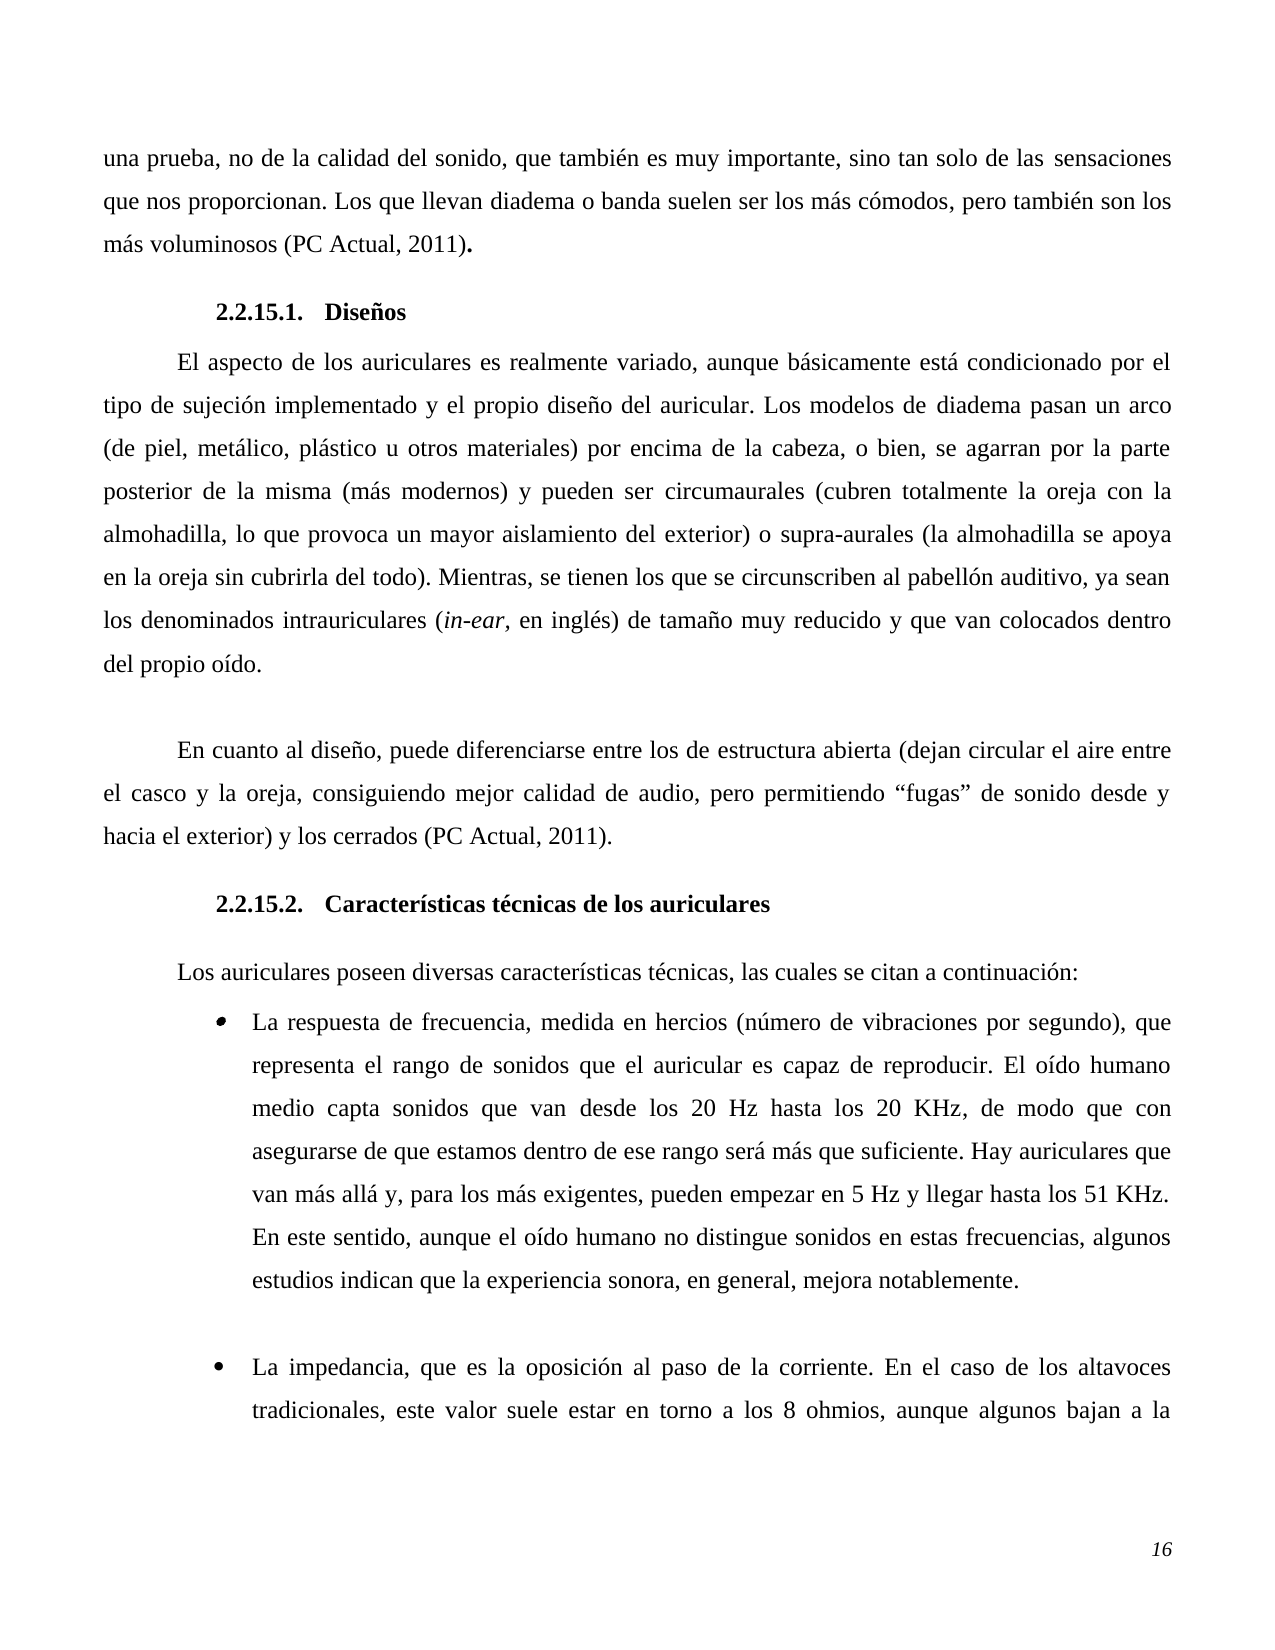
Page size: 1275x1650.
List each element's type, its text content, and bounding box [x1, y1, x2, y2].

list La respuesta de frecuencia, medida en hercios (número de vibraciones por segundo), que representa el rango de sonidos que el auricular es capaz de reproducir. El oído humano medio capta sonidos que van desde los 20 Hz hasta los 20 KHz, de modo que con asegurarse de que estamos dentro de ese rango será más que suficiente. Hay auriculares que van más allá y, para los más exigentes, pueden empezar en 5 Hz y llegar hasta los 51 KHz. En este sentido, aunque el oído humano no distingue sonidos en estas frecuencias, algunos estudios indican que la experiencia sonora, en general, mejora notablemente. [214, 1007, 1172, 1294]
list Los auriculares poseen diversas características técnicas, las cuales se citan a continuación: [177, 957, 1172, 986]
list Diseños [216, 297, 1172, 326]
text En cuanto al diseño, puede diferenciarse entre los de estructura abierta (dejan circular el aire entre el casco y la oreja, consiguiendo mejor calidad de audio, pero permitiendo “fugas” de sonido desde y hacia el exterior) y los cerrados . [103, 735, 1172, 850]
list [214, 1352, 1172, 1424]
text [103, 143, 1172, 258]
text El aspecto de los auriculares es realmente variado, aunque básicamente está condicionado por el tipo de sujeción implementado y el propio diseño del auricular. Los modelos de diadema pasan un arco (de piel, metálico, plástico u otros materiales) por encima de la cabeza, o bien, se agarran por la parte posterior de la misma (más modernos) y pueden ser circumaurales (cubren totalmente la oreja con la almohadilla, lo que provoca un mayor aislamiento del exterior) o supra-aurales (la almohadilla se apoya en la oreja sin cubrirla del todo). Mientras, se tienen los que se circunscriben al pabellón auditivo, ya sean los denominados intrauriculares (in-ear, en inglés) de tamaño muy reducido y que van colocados dentro del propio oído. [103, 347, 1172, 677]
list Características técnicas de los auriculares [216, 889, 1172, 918]
